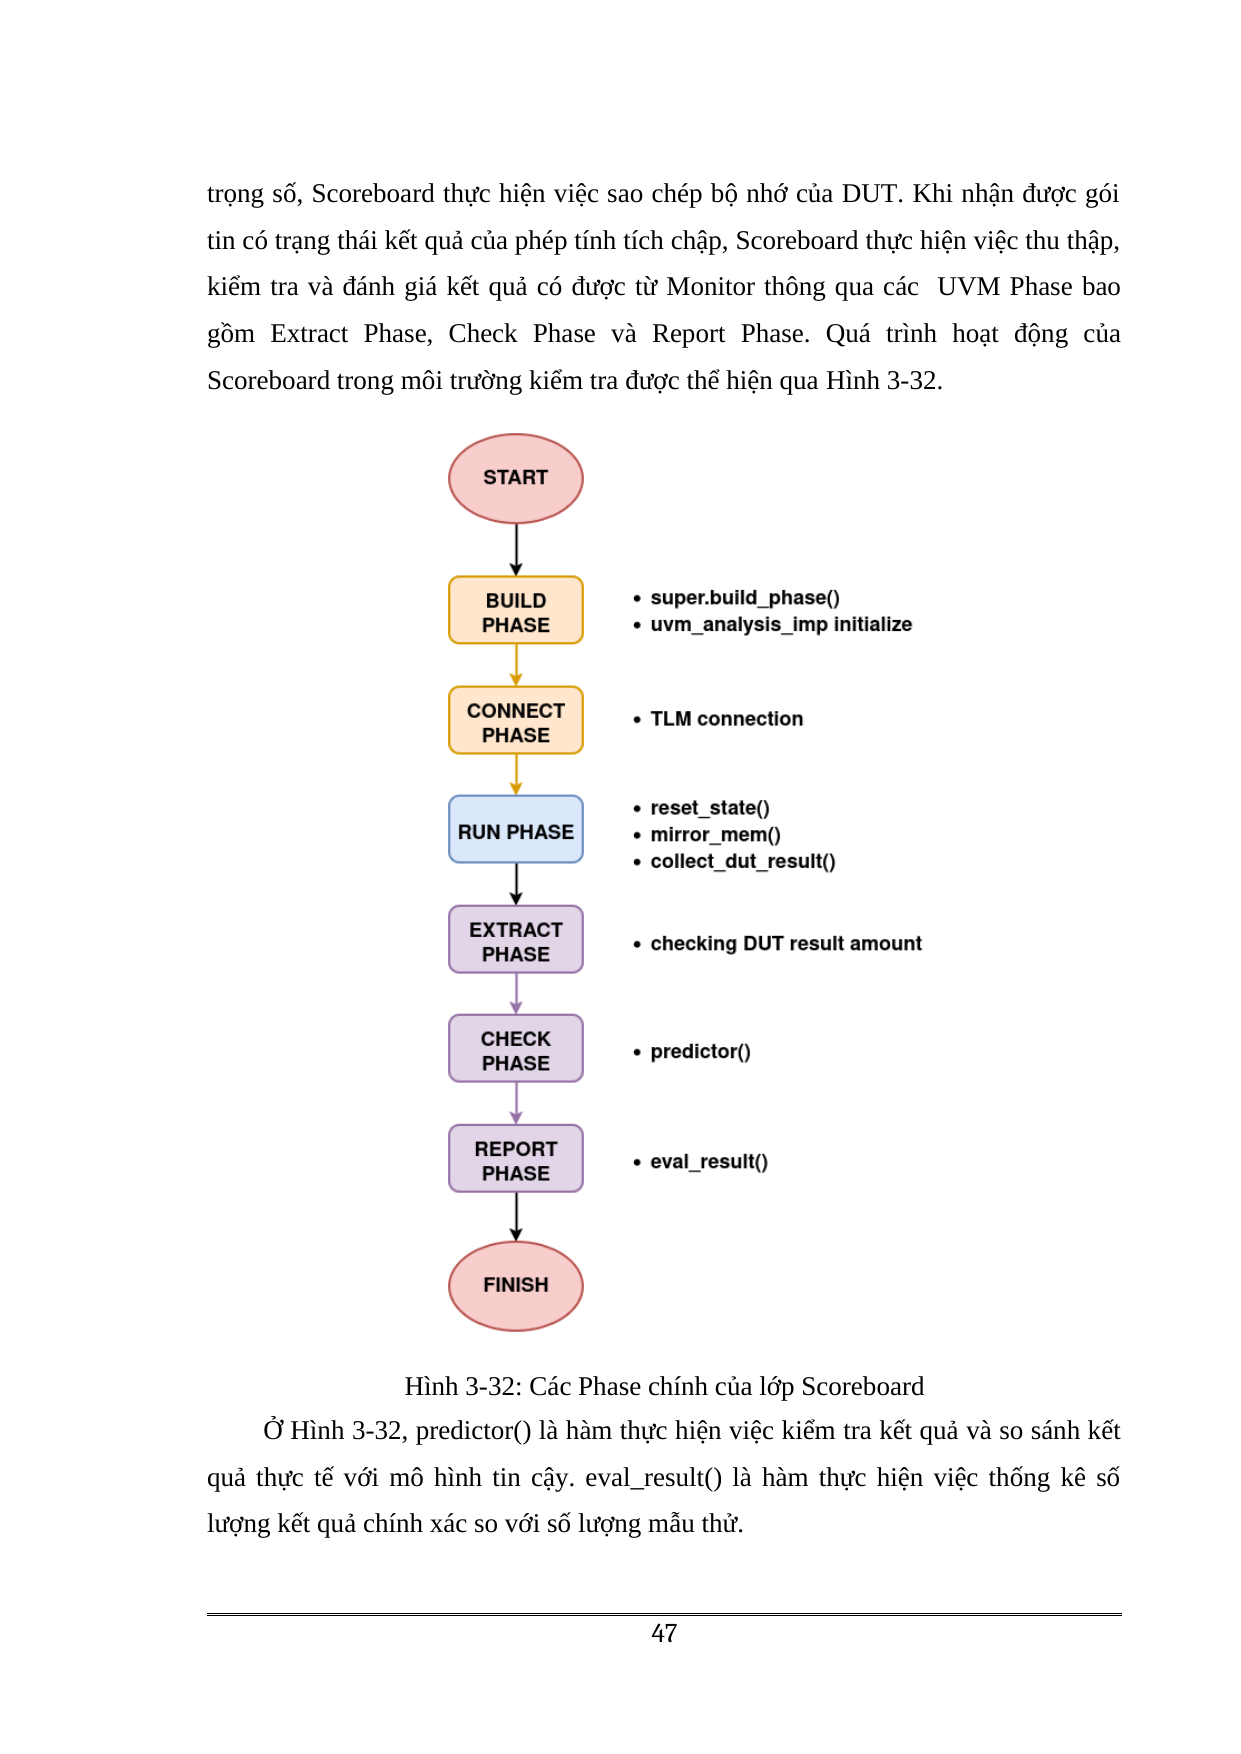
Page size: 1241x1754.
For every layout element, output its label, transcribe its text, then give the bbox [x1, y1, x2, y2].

picture [437, 423, 948, 1343]
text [207, 177, 1122, 395]
